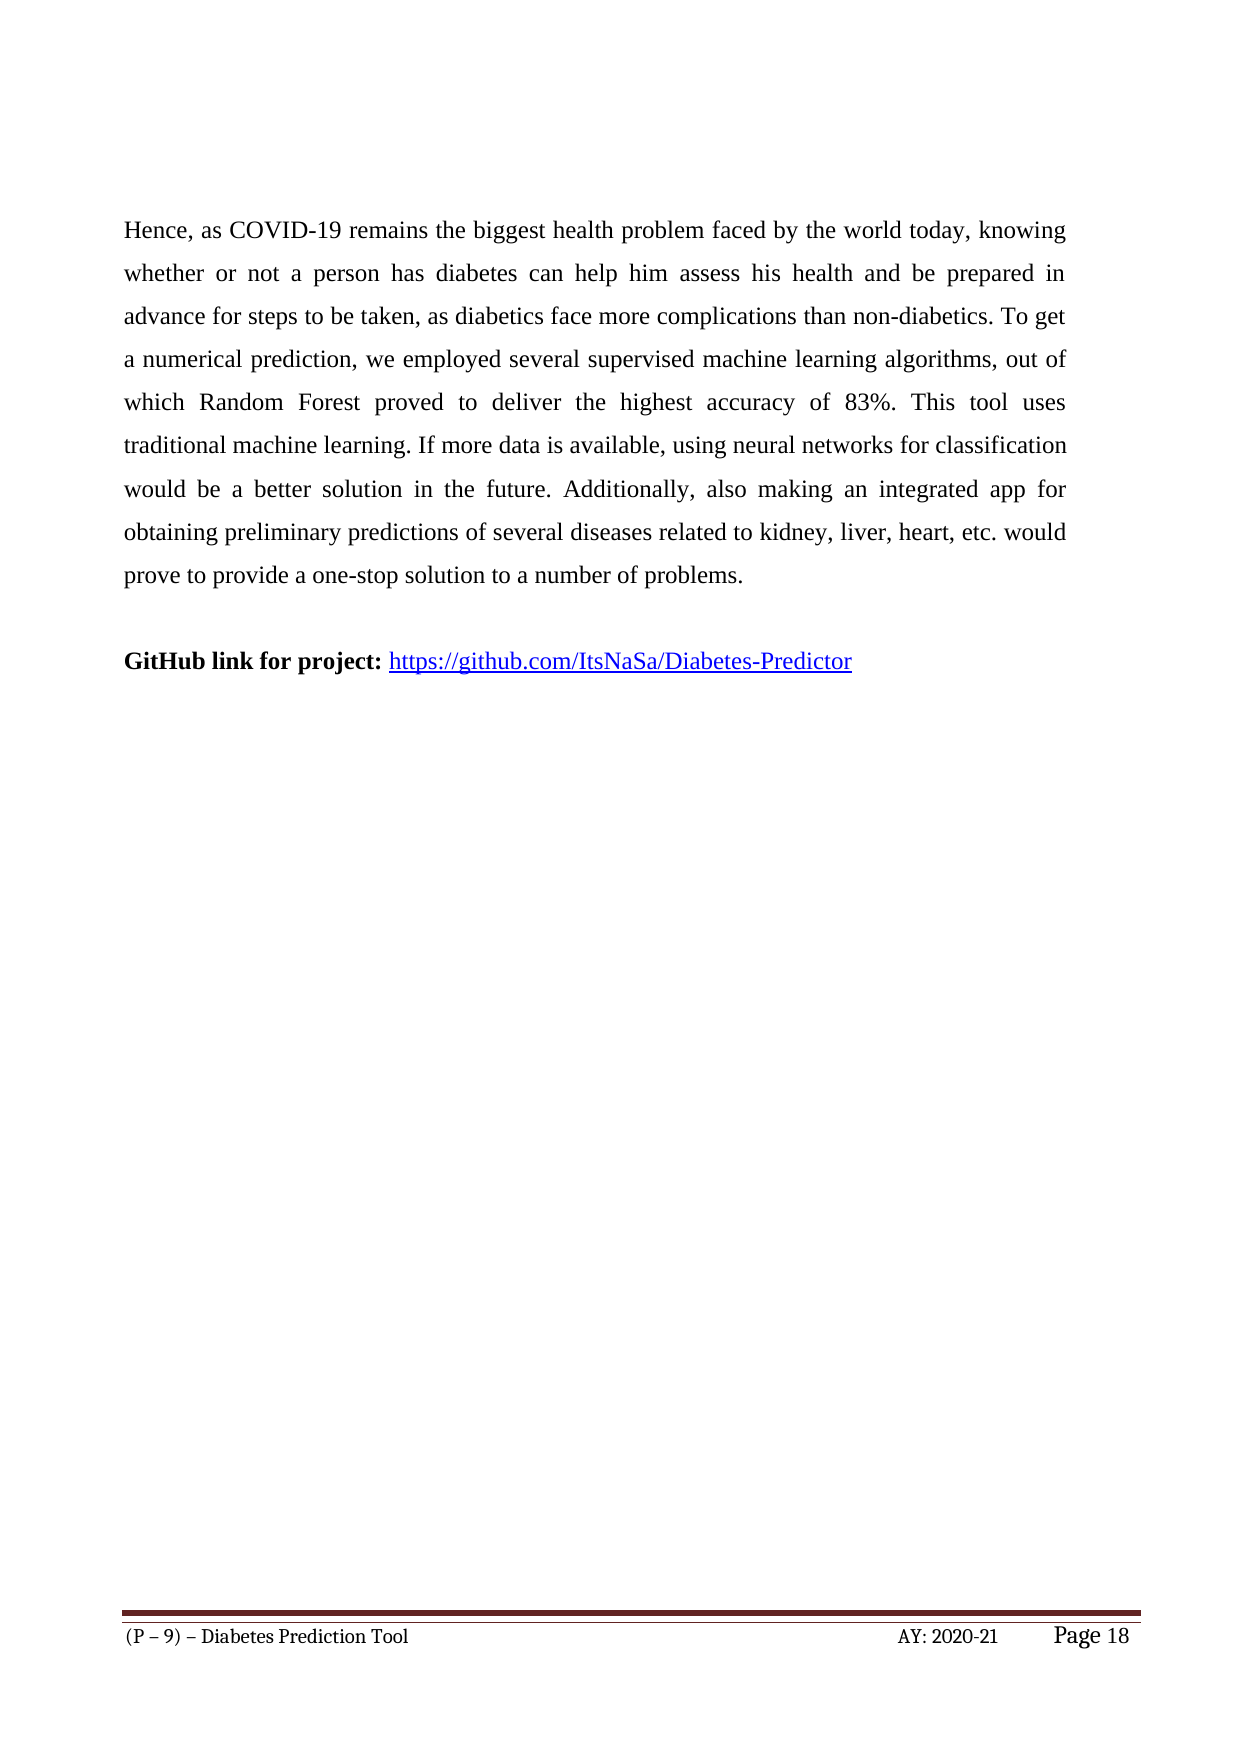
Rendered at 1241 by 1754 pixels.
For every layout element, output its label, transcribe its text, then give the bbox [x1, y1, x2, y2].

text GitHub link for project: https://github.com/ItsNaSa/Diabetes-Predictor [123, 646, 1067, 675]
text Hence, as COVID-19 remains the biggest health problem faced by the world today, knowing whether or not a person has diabetes can help him assess his health and be prepared in advance for steps to be taken, as diabetics face more complications than non-diabetics. To get a numerical prediction, we employed several supervised machine learning algorithms, out of which Random Forest proved to deliver the highest accuracy of 83%. This tool uses traditional machine learning. If more data is available, using neural networks for classification would be a better solution in the future. Additionally, also making an integrated app for obtaining preliminary predictions of several diseases related to kidney, liver, heart, etc. would prove to provide a one-stop solution to a number of problems. [123, 215, 1067, 589]
